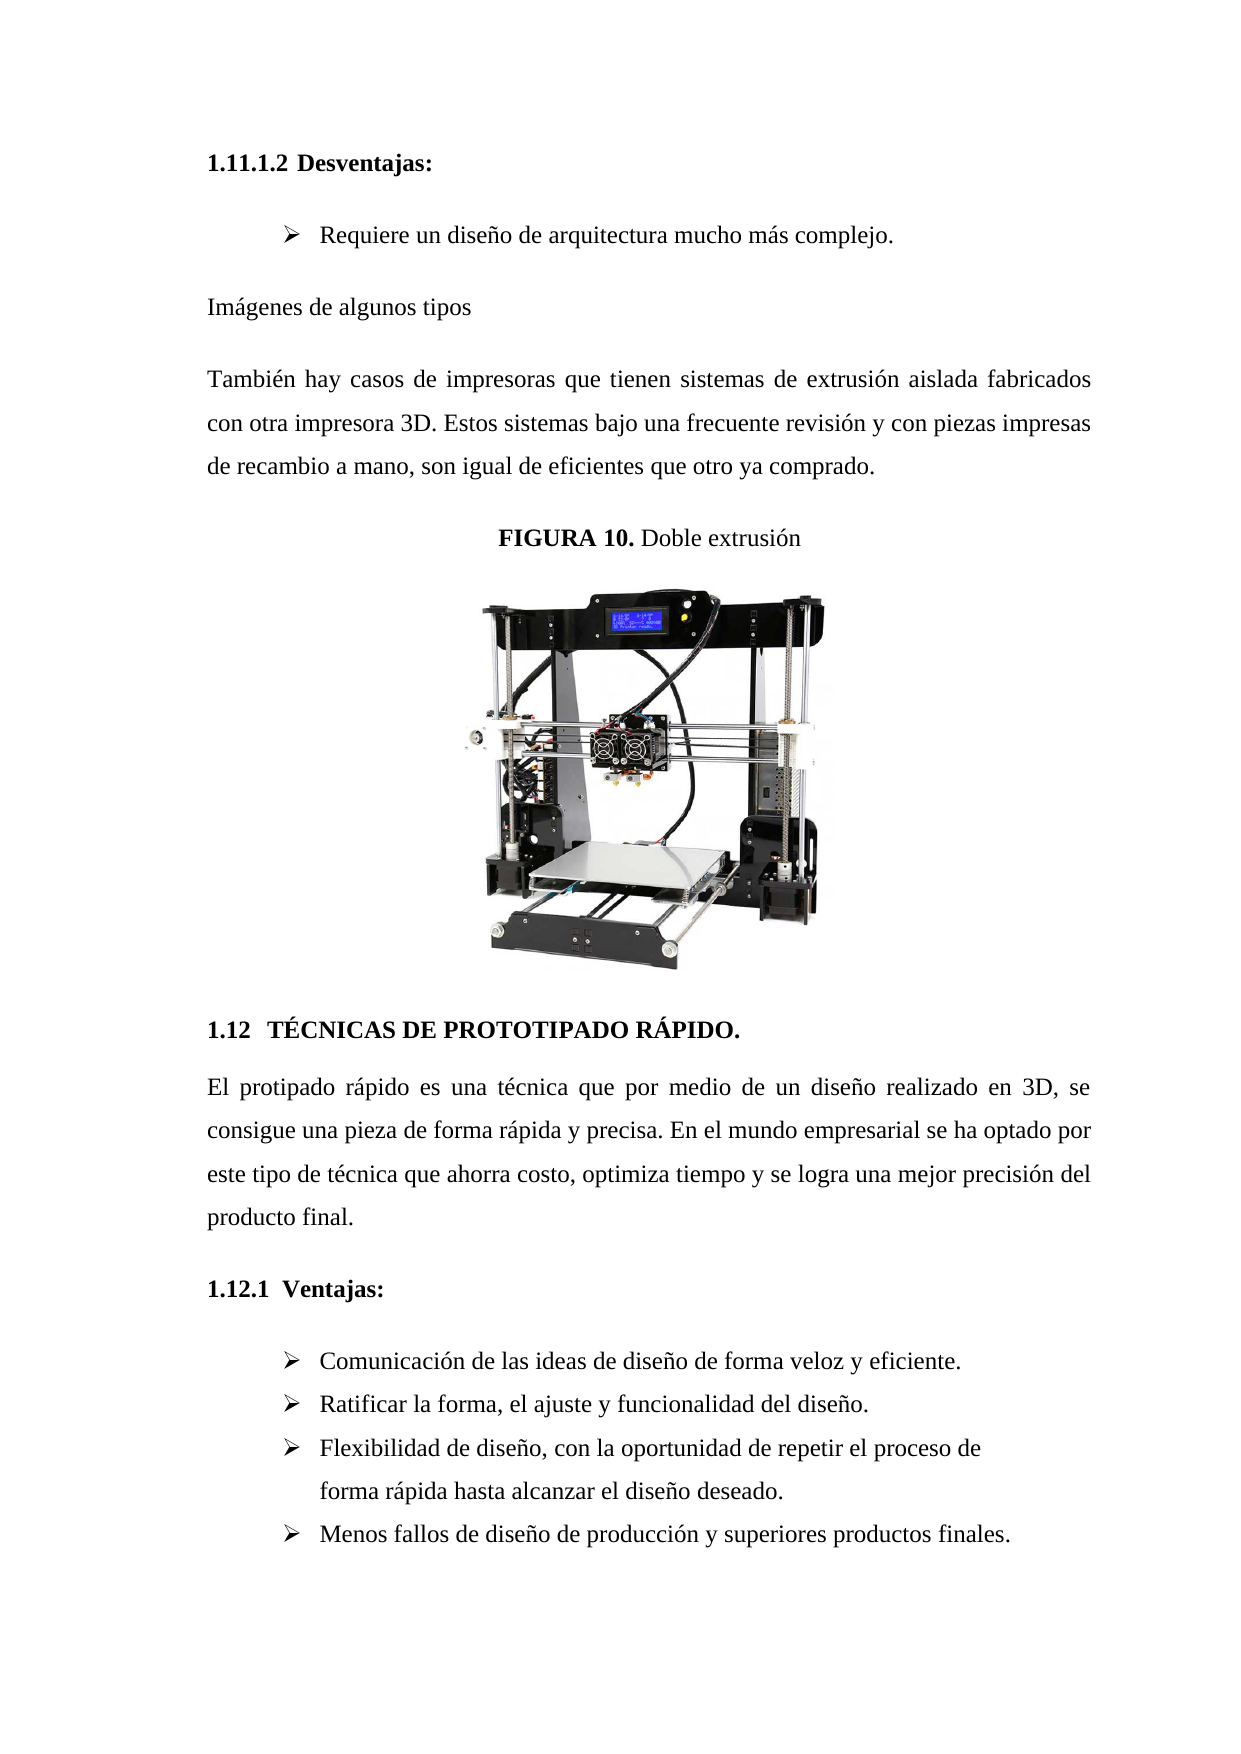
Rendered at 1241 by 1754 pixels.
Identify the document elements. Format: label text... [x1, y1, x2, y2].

subtitle TÉCNICAS DE PROTOTIPADO RÁPIDO. [207, 1016, 1092, 1044]
list Requiere un diseño de arquitectura mucho más complejo. [282, 220, 1092, 249]
text Imágenes de algunos tipos [207, 292, 1092, 321]
picture [463, 581, 836, 972]
list Ratificar la forma, el ajuste y funcionalidad del diseño. [282, 1389, 1092, 1418]
text FIGURA 10. Doble extrusión [207, 523, 1092, 552]
list Flexibilidad de diseño, con la oportunidad de repetir el proceso de forma rápida hasta alcanzar el diseño deseado. [282, 1433, 984, 1504]
list Menos fallos de diseño de producción y superiores productos finales. [282, 1519, 1092, 1548]
text El protipado rápido es una técnica que por medio de un diseño realizado en 3D, se consigue una pieza de forma rápida y precisa. En el mundo empresarial se ha optado por este tipo de técnica que ahorra costo, optimiza tiempo y se logra una mejor precisión del producto final. [207, 1072, 1092, 1231]
subtitle Ventajas: [207, 1274, 1092, 1303]
subtitle Desventajas: [207, 148, 1092, 176]
list Comunicación de las ideas de diseño de forma veloz y eficiente. [282, 1346, 1092, 1375]
text También hay casos de impresoras que tienen sistemas de extrusión aislada fabricados con otra impresora 3D. Estos sistemas bajo una frecuente revisión y con piezas impresas de recambio a mano, son igual de eficientes que otro ya comprado. [207, 364, 1092, 479]
